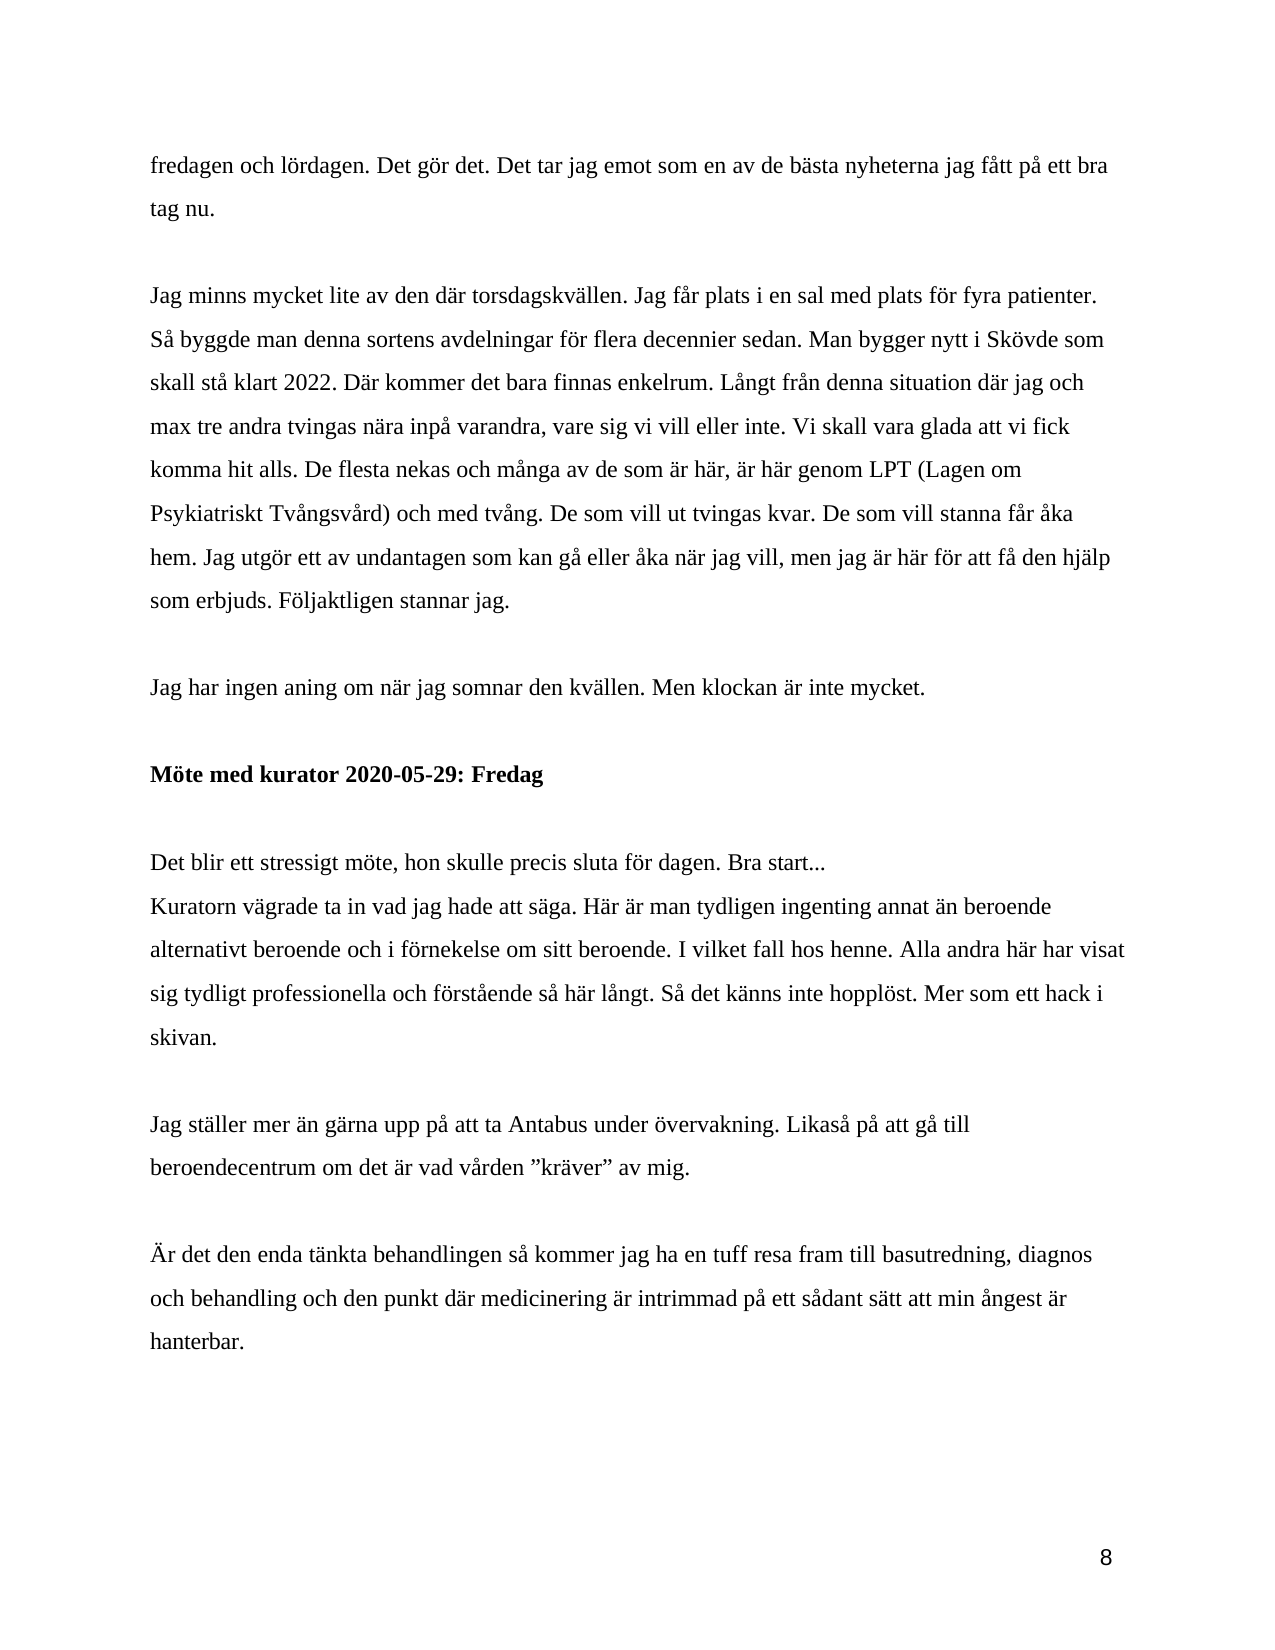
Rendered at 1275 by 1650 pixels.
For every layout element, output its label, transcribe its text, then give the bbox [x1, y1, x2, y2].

text Jag minns mycket lite av den där torsdagskvällen. Jag får plats i en sal med plats för fyra patienter. Så byggde man denna sortens avdelningar för flera decennier sedan. Man bygger nytt i Skövde som skall stå klart 2022. Där kommer det bara finnas enkelrum. Långt från denna situation där jag och max tre andra tvingas nära inpå varandra, vare sig vi vill eller inte. Vi skall vara glada att vi fick komma hit alls. De flesta nekas och många av de som är här, är här genom LPT (Lagen om Psykiatriskt Tvångsvård) och med tvång. De som vill ut tvingas kvar. De som vill stanna får åka hem. Jag utgör ett av undantagen som kan gå eller åka när jag vill, men jag är här för att få den hjälp som erbjuds. Följaktligen stannar jag. [150, 281, 1123, 614]
subtitle Möte med kurator 2020-05-29: Fredag [150, 761, 1139, 788]
text Kuratorn vägrade ta in vad jag hade att säga. Här är man tydligen ingenting annat än beroende alternativt beroende och i förnekelse om sitt beroende. I vilket fall hos henne. Alla andra här har visat sig tydligt professionella och förstående så här långt. Så det känns inte hopplöst. Mer som ett hack i skivan. [150, 892, 1139, 1050]
text Jag ställer mer än gärna upp på att ta Antabus under övervakning. Likaså på att gå till beroendecentrum om det är vad vården ”kräver” av mig. [150, 1109, 1120, 1181]
text Är det den enda tänkta behandlingen så kommer jag ha en tuff resa fram till basutredning, diagnos och behandling och den punkt där medicinering är intrimmad på ett sådant sätt att min ångest är hanterbar. [150, 1240, 1112, 1355]
text Jag har ingen aning om när jag somnar den kvällen. Men klockan är inte mycket. [150, 673, 1139, 701]
text Det blir ett stressigt möte, hon skulle precis sluta för dagen. Bra start... [150, 848, 1139, 876]
text fredagen och lördagen. Det gör det. Det tar jag emot som en av de bästa nyheterna jag fått på ett bra tag nu. [150, 151, 1120, 222]
